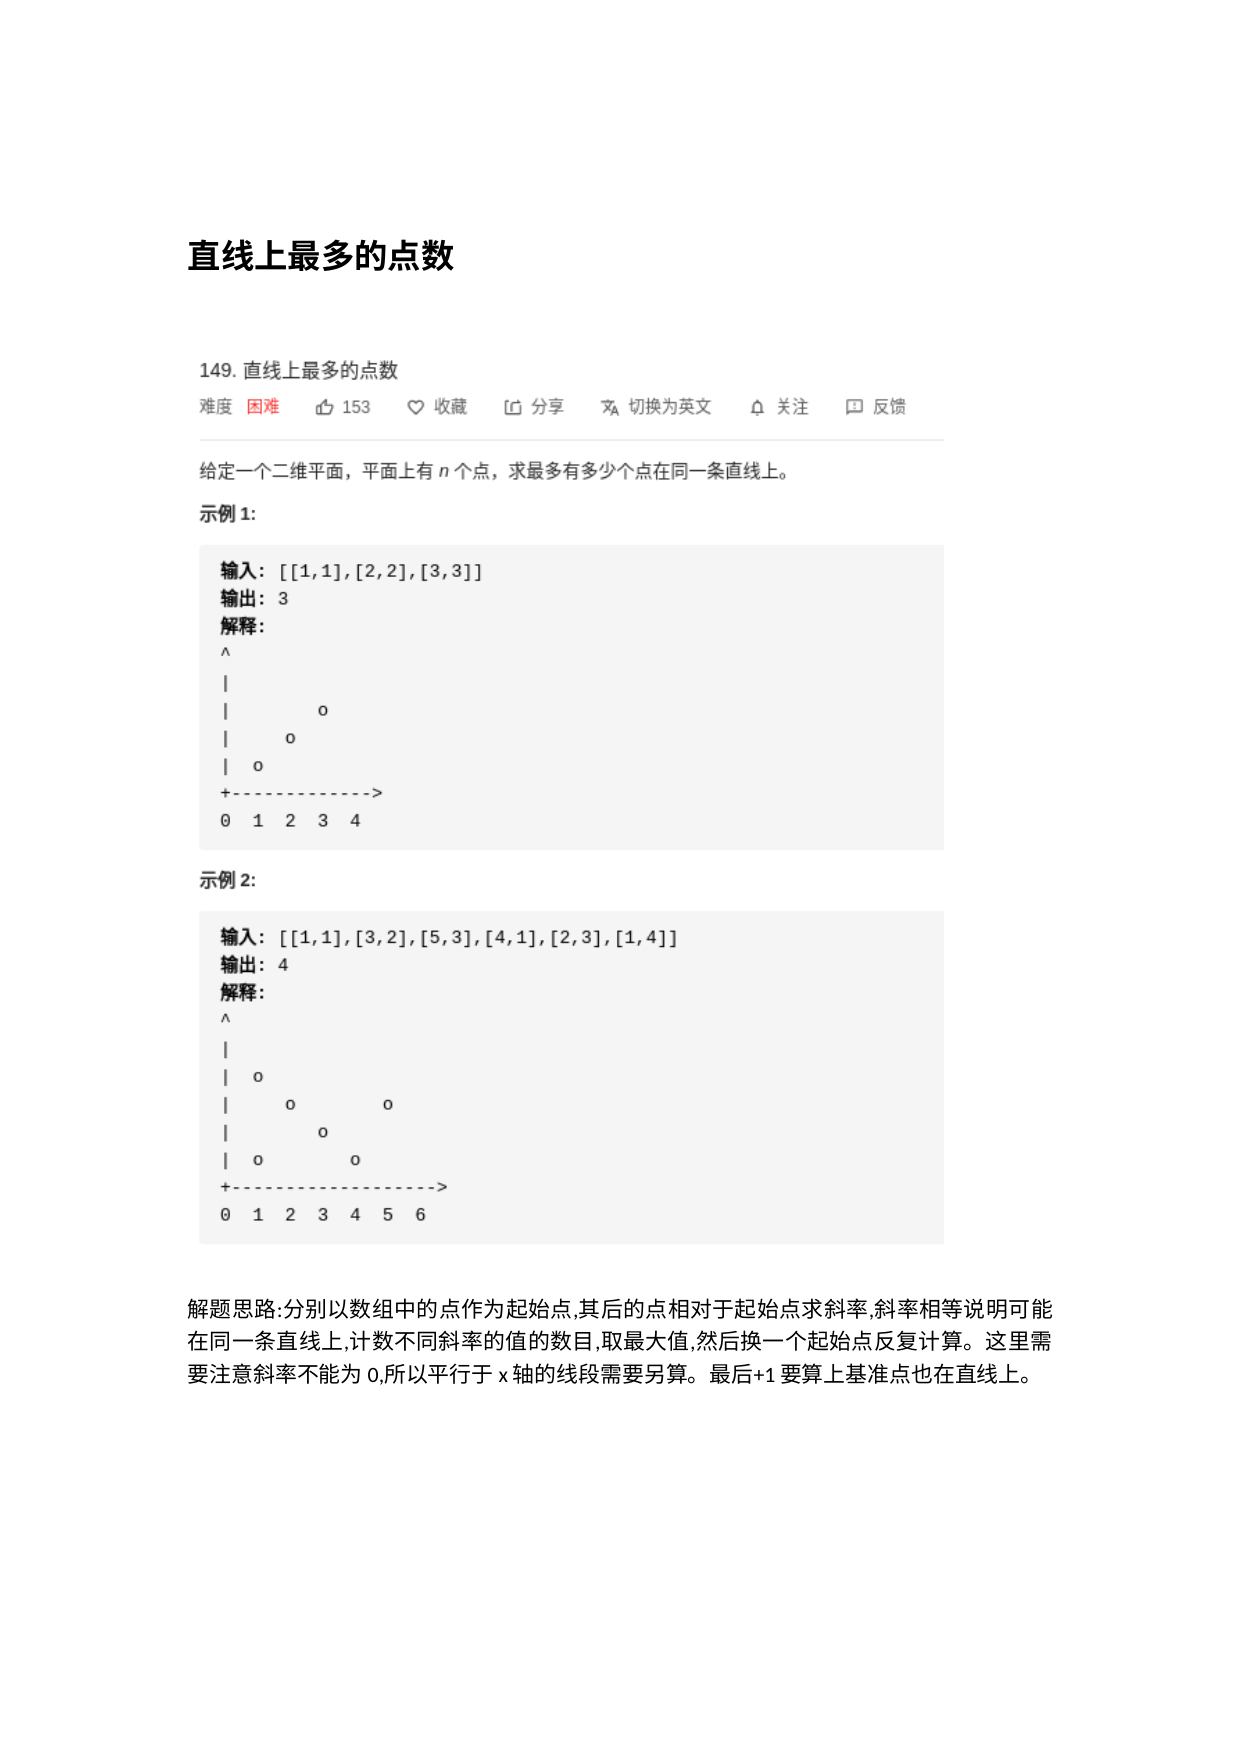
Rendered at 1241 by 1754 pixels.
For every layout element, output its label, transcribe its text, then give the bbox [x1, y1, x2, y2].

subtitle 直线上最多的点数 [187, 222, 1053, 287]
picture [187, 348, 945, 1261]
text 解题思路:分别以数组中的点作为起始点,其后的点相对于起始点求斜率,斜率相等说明可能在同一条直线上,计数不同斜率的值的数目,取最大值,然后换一个起始点反复计算。这里需要注意斜率不能为 0,所以平行于 x 轴的线段需要另算。最后+1要算上基准点也在直线上。 [187, 1291, 1053, 1389]
